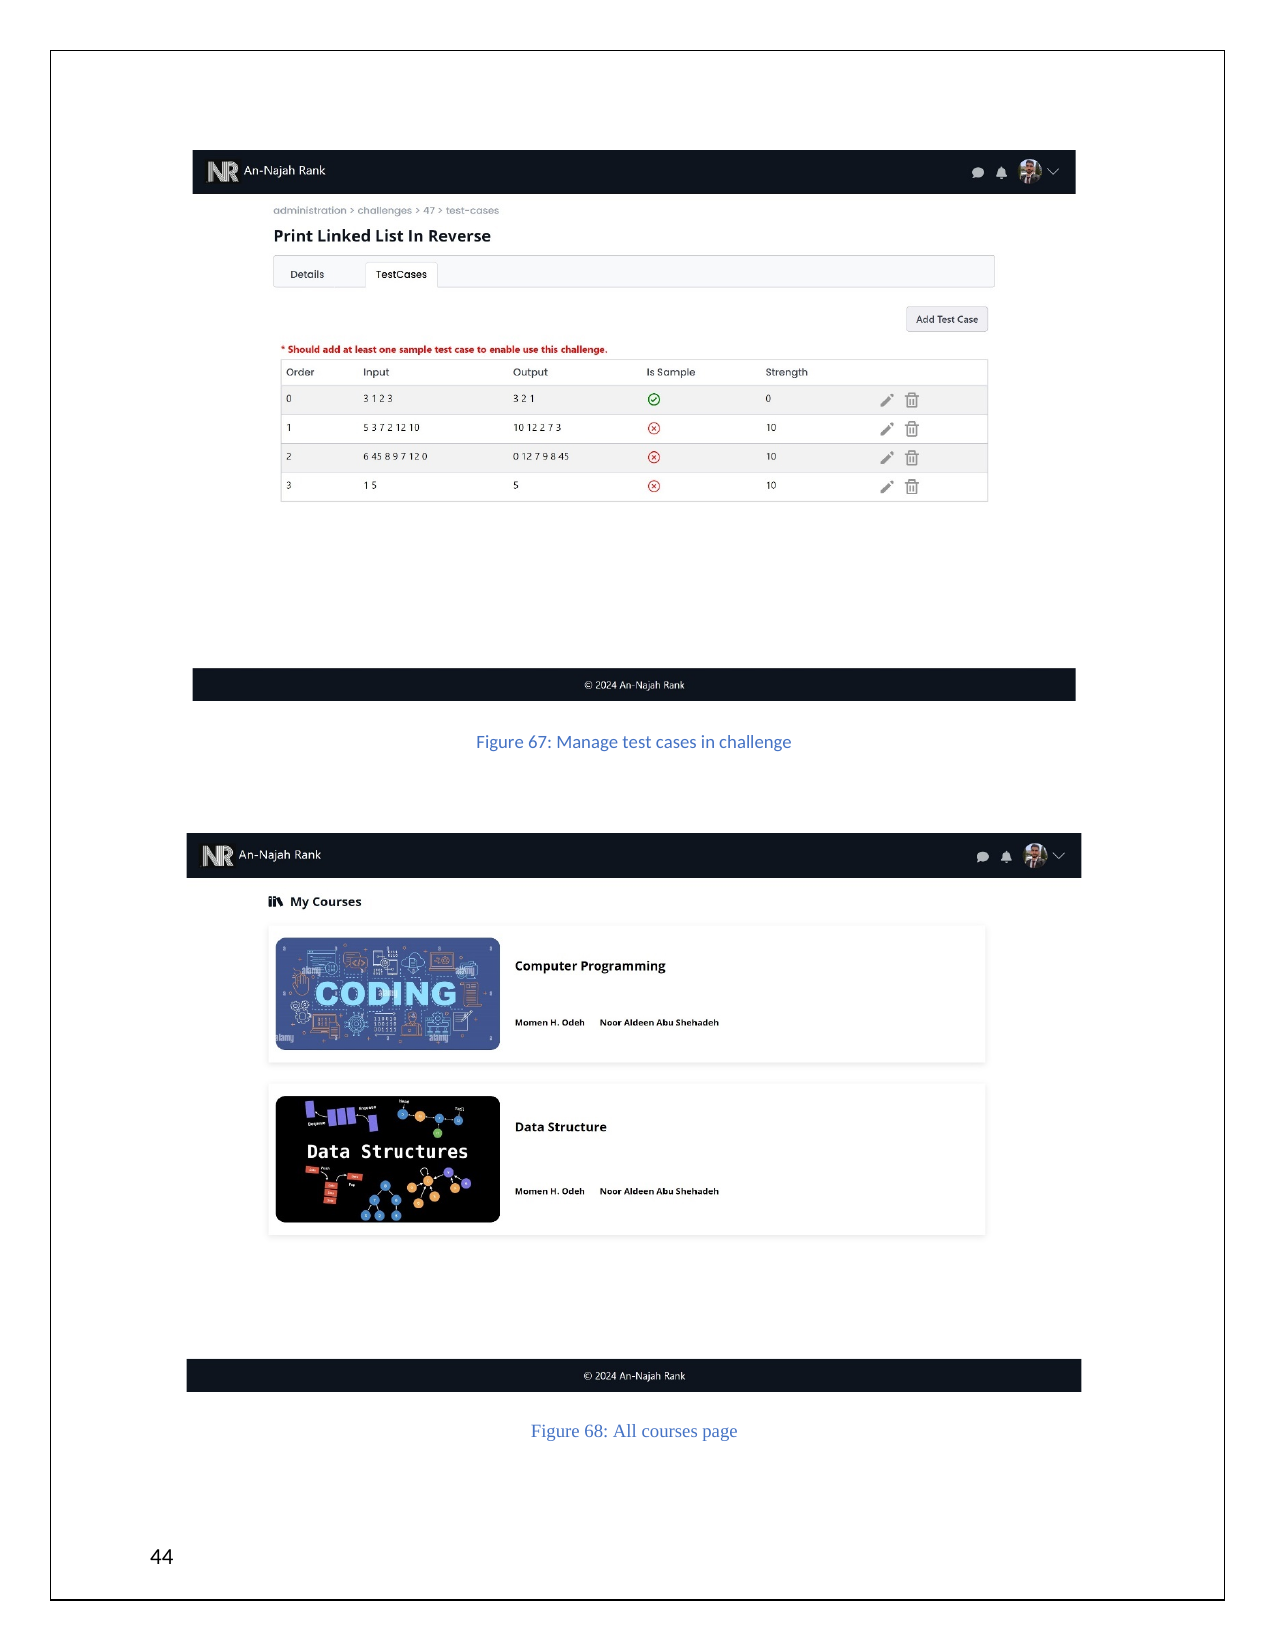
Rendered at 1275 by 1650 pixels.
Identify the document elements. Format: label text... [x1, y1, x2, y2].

picture [192, 150, 1076, 701]
text Figure 68: All courses page [150, 1420, 1118, 1442]
text Figure 67: Manage test cases in challenge [150, 730, 1118, 753]
picture [186, 833, 1082, 1392]
